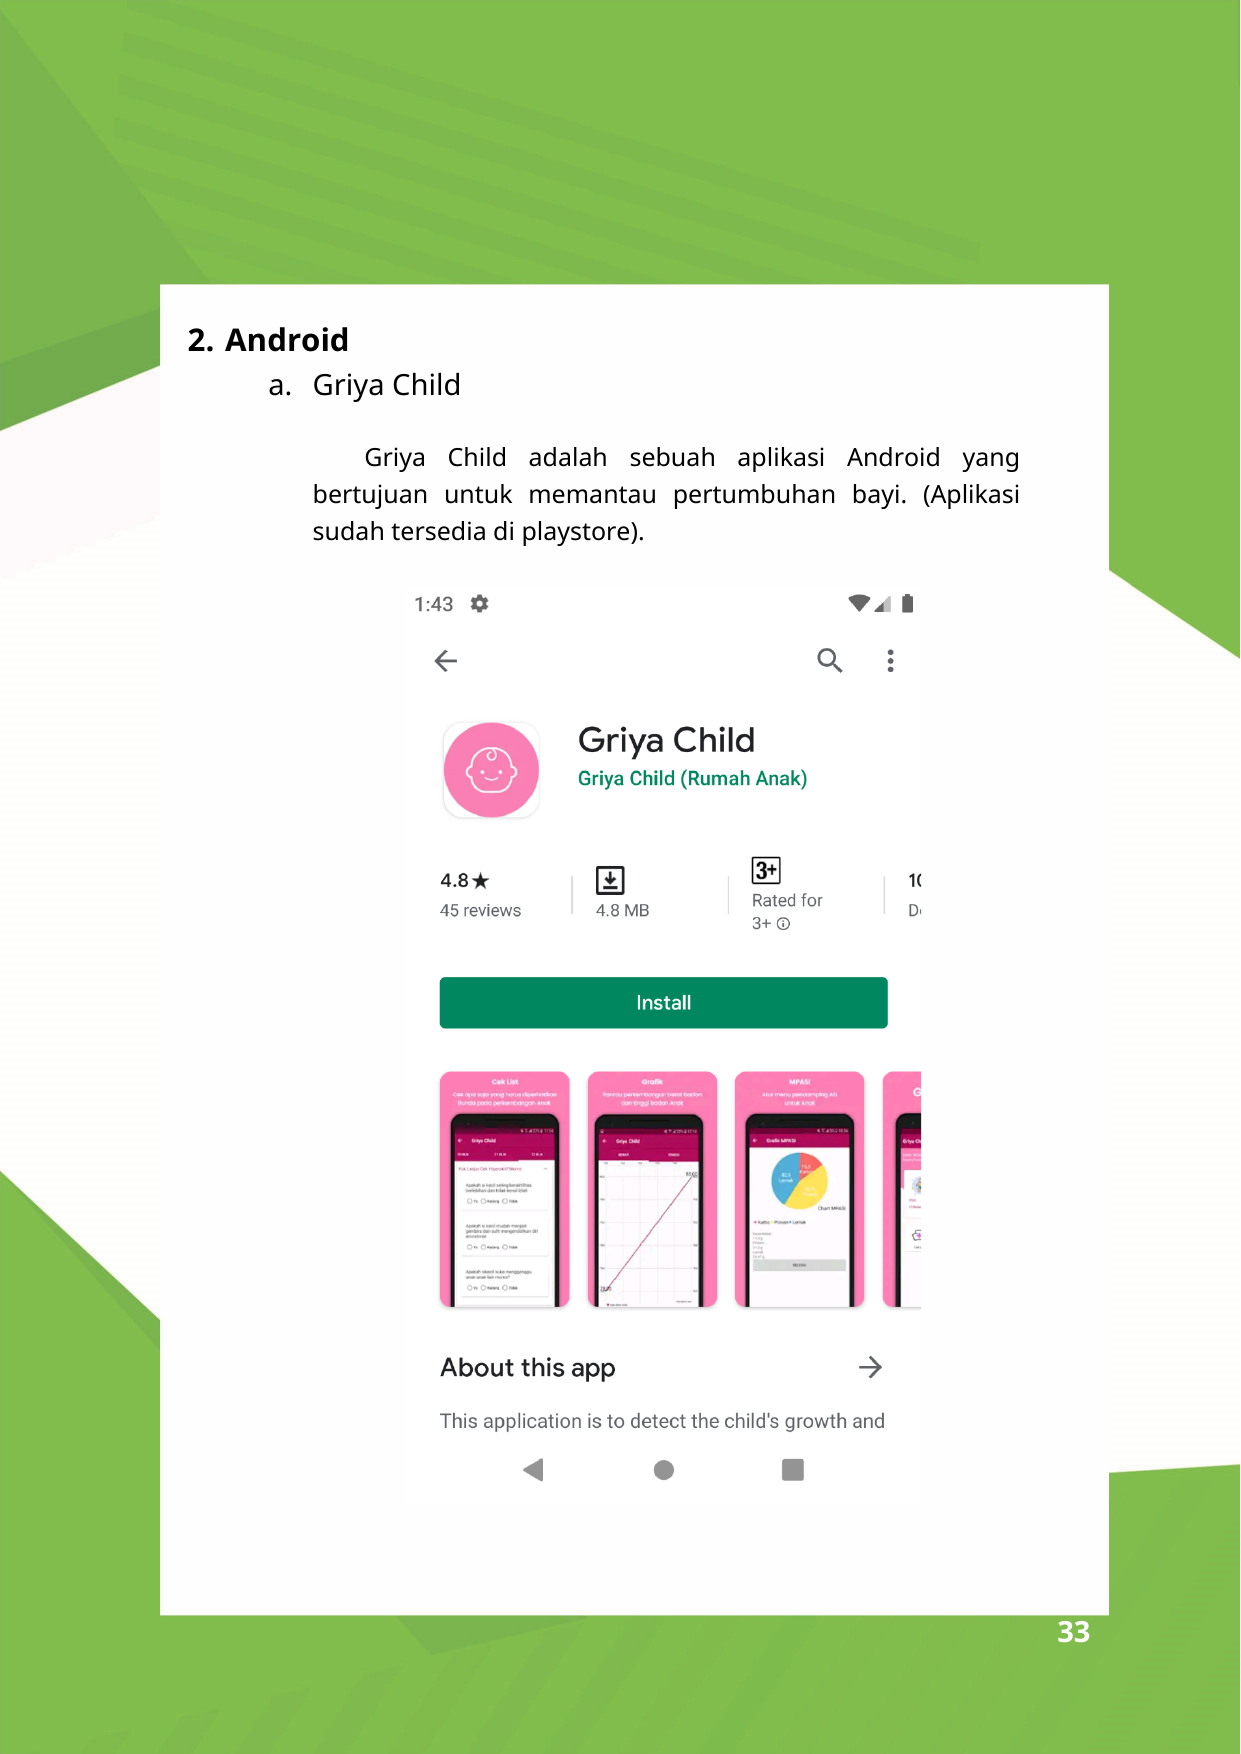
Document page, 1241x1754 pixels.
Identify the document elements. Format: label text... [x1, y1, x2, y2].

subtitle Android [187, 318, 1090, 361]
list Griya Child [268, 364, 1090, 403]
picture [0, 0, 1241, 1754]
text Griya Child adalah sebuah aplikasi Android yang bertujuan untuk memantau pertumbuhan bayi. (Aplikasi sudah tersedia di playstore). [312, 440, 1021, 548]
